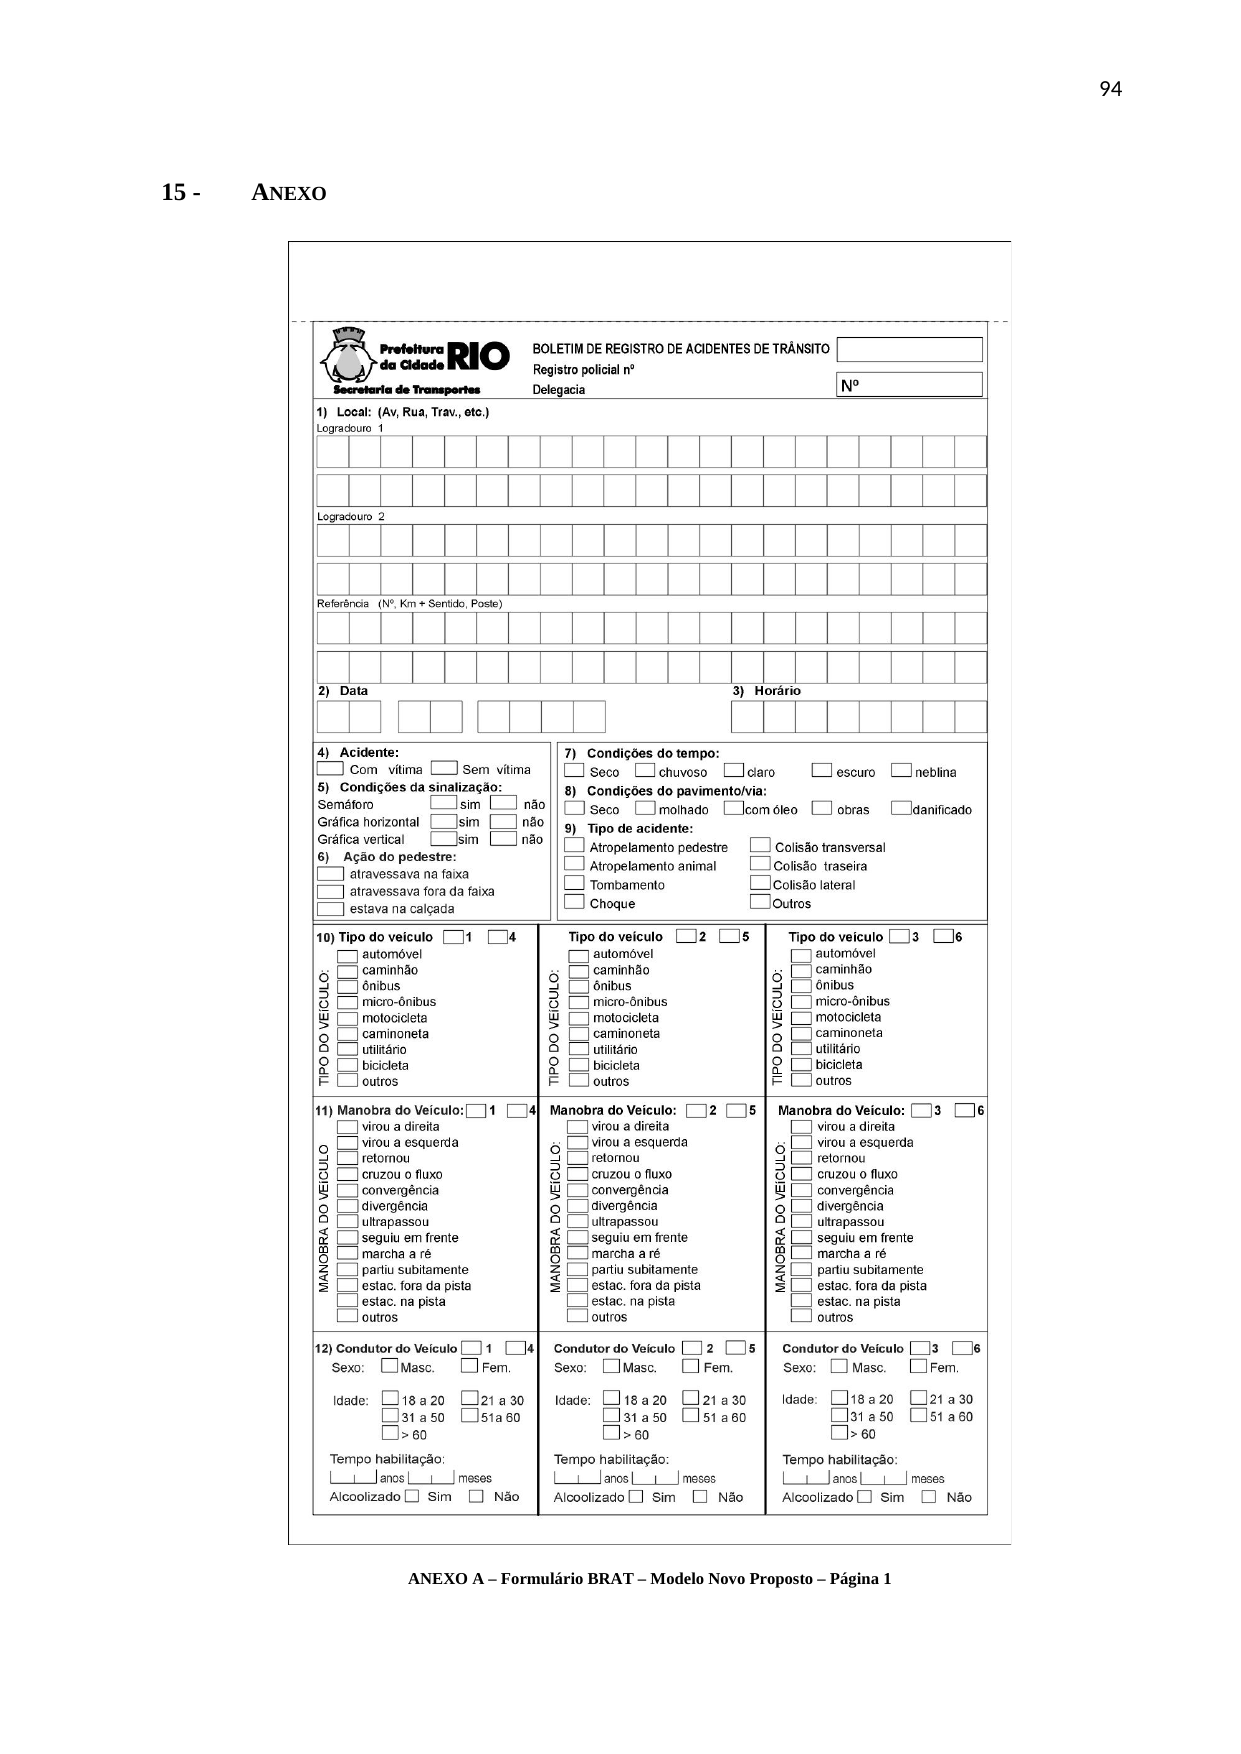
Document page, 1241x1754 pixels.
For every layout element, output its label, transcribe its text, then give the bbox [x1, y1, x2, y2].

text Anexo [177, 177, 1122, 206]
text ANEXO A – Formulário BRAT – Modelo Novo Proposto – Página 1 [177, 1569, 1122, 1588]
